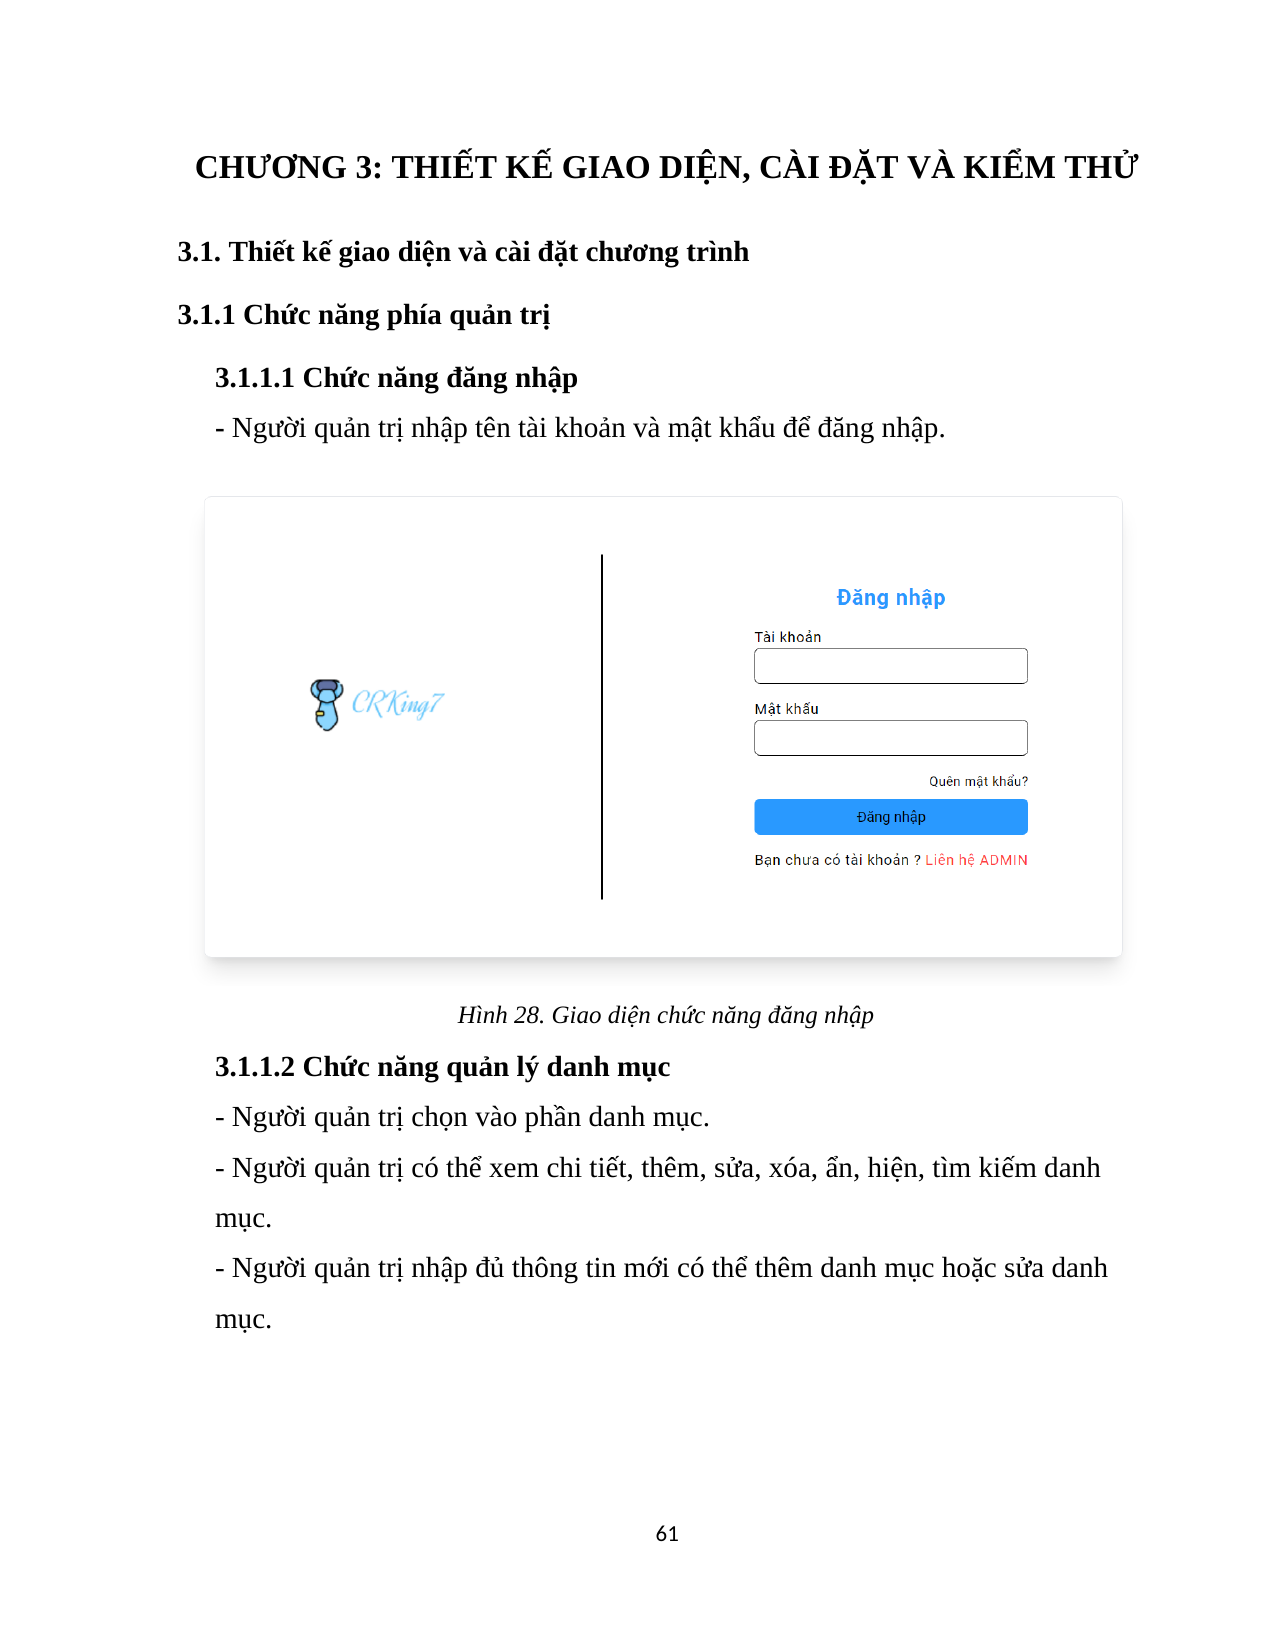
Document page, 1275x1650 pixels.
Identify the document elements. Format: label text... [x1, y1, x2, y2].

text - Người quản trị nhập đủ thông tin mới có thể thêm danh mục hoặc sửa danh mục. [215, 1251, 1157, 1334]
text - Người quản trị chọn vào phần danh mục. [215, 1099, 1157, 1133]
text CHƯƠNG 3: THIẾT KẾ GIAO DIỆN, CÀI ĐẶT VÀ KIỂM THỬ [177, 148, 1157, 186]
subtitle 3.1.1 Chức năng phía quản trị [177, 297, 1157, 331]
picture [177, 460, 1157, 986]
text - Người quản trị có thể xem chi tiết, thêm, sửa, xóa, ẩn, hiện, tìm kiếm danh mục. [215, 1150, 1157, 1234]
text 3.1.1.2 Chức năng quản lý danh mục [215, 1049, 1157, 1083]
text 3.1.1.1 Chức năng đăng nhập [215, 360, 1157, 393]
text - Người quản trị nhập tên tài khoản và mật khẩu để đăng nhập. [215, 410, 1157, 444]
subtitle 3.1. Thiết kế giao diện và cài đặt chương trình [177, 234, 1157, 268]
